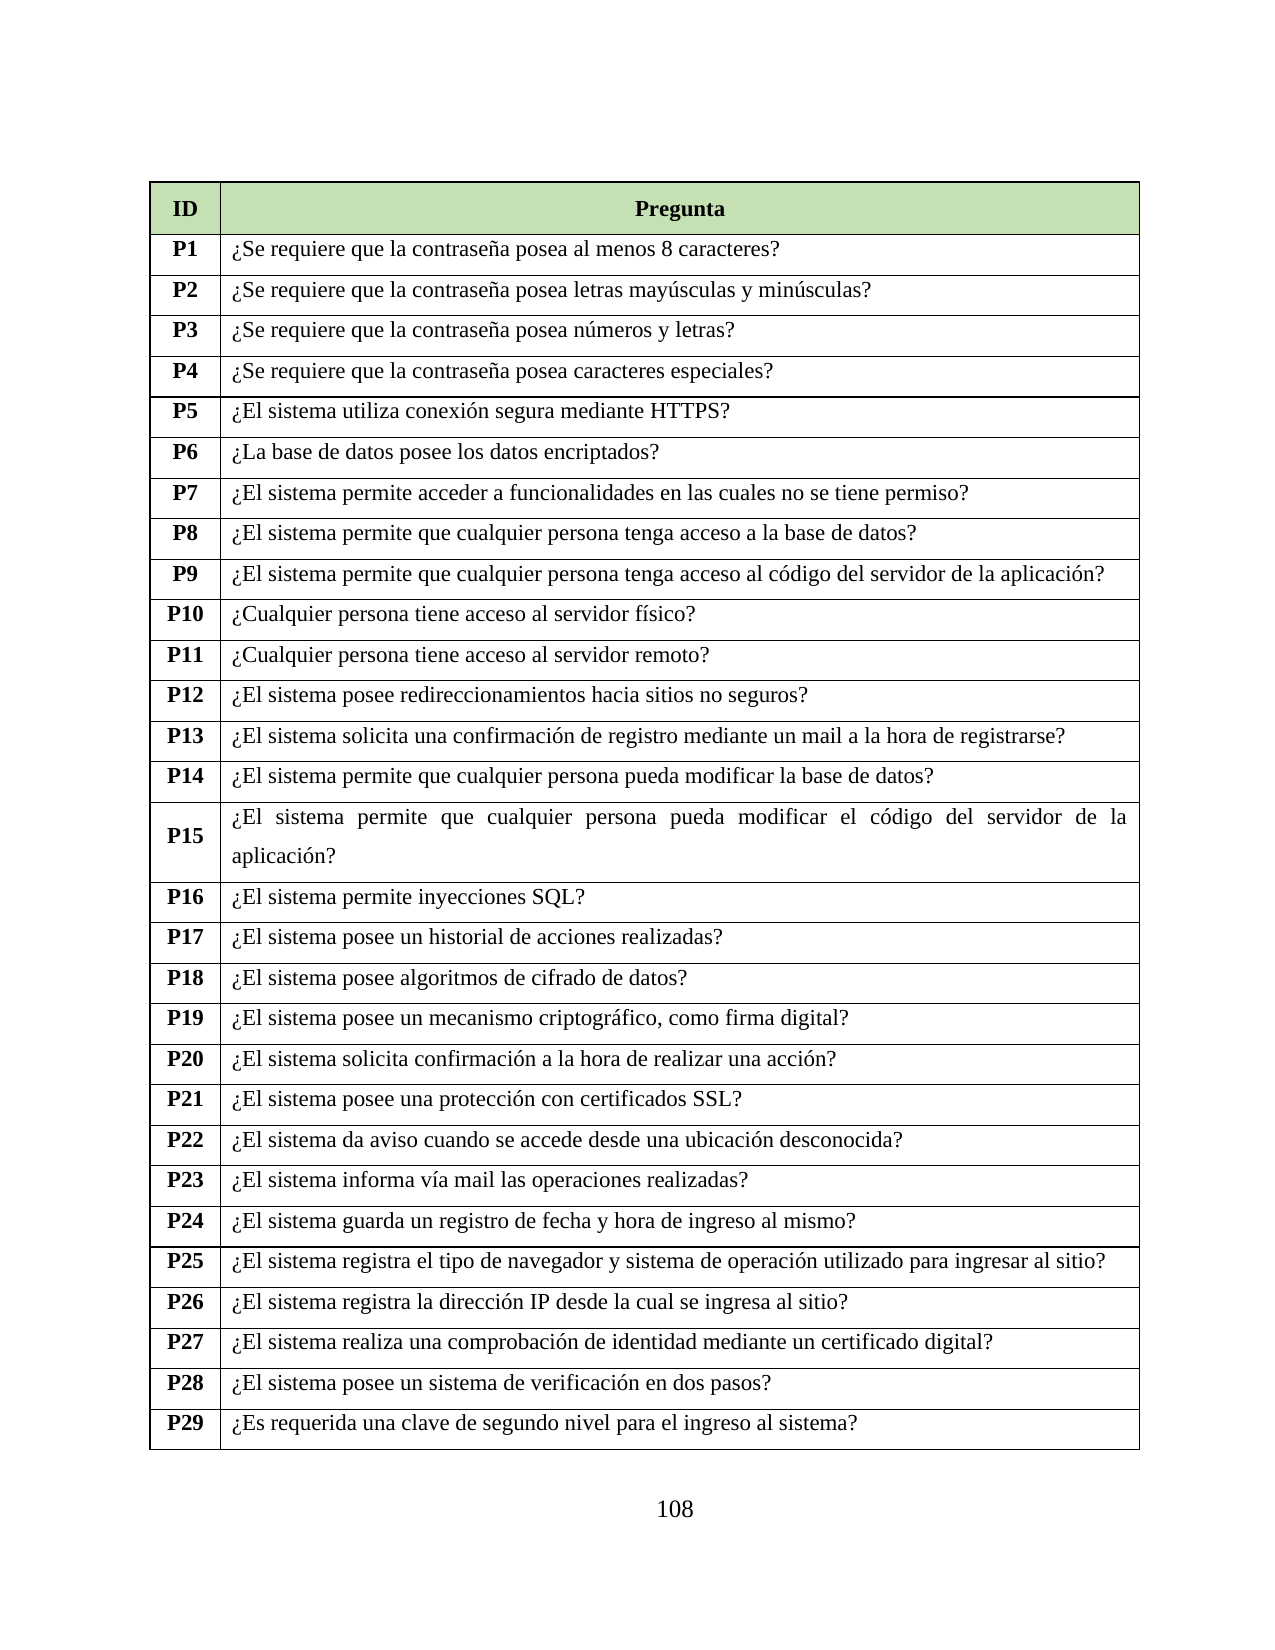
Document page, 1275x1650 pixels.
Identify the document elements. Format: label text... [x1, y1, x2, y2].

table_cell P26 [151, 1288, 220, 1327]
table_cell P20 [151, 1045, 220, 1084]
table_cell P4 [151, 357, 220, 396]
table_cell P11 [151, 641, 220, 680]
table_cell ¿El sistema permite que cualquier persona tenga acceso a la base de datos? [221, 519, 1139, 558]
table_cell ¿El sistema utiliza conexión segura mediante HTTPS? [221, 398, 1139, 437]
table_cell P25 [151, 1248, 220, 1287]
table_cell ¿Se requiere que la contraseña posea caracteres especiales? [221, 357, 1139, 396]
table_cell P27 [151, 1329, 220, 1368]
table_cell ¿El sistema permite que cualquier persona pueda modificar la base de datos? [221, 762, 1139, 802]
table_cell P1 [151, 235, 220, 275]
table_cell P9 [151, 560, 220, 599]
table_cell ¿El sistema permite que cualquier persona pueda modificar el código del servidor de la aplicación? [221, 803, 1139, 882]
table_cell ¿El sistema guarda un registro de fecha y hora de ingreso al mismo? [221, 1207, 1139, 1246]
table_cell P2 [151, 276, 220, 315]
table_cell P29 [151, 1410, 220, 1449]
table_cell P7 [151, 479, 220, 518]
table_cell ¿El sistema posee una protección con certificados SSL? [221, 1085, 1139, 1125]
table_cell ¿Se requiere que la contraseña posea al menos 8 caracteres? [221, 235, 1139, 275]
table_cell P28 [151, 1369, 220, 1408]
table_cell ¿El sistema informa vía mail las operaciones realizadas? [221, 1166, 1139, 1206]
table_cell ¿El sistema solicita una confirmación de registro mediante un mail a la hora de registrarse? [221, 722, 1139, 761]
table_cell P12 [151, 681, 220, 721]
table_cell ¿Se requiere que la contraseña posea números y letras? [221, 316, 1139, 356]
table_cell ¿El sistema permite acceder a funcionalidades en las cuales no se tiene permiso? [221, 479, 1139, 518]
table_cell ¿El sistema registra el tipo de navegador y sistema de operación utilizado para ingresar al sitio? [221, 1248, 1139, 1287]
table_cell P18 [151, 964, 220, 1003]
table_cell ¿La base de datos posee los datos encriptados? [221, 438, 1139, 477]
table_cell ¿El sistema posee algoritmos de cifrado de datos? [221, 964, 1139, 1003]
table_cell ¿El sistema permite inyecciones SQL? [221, 883, 1139, 922]
table_cell ¿El sistema permite que cualquier persona tenga acceso al código del servidor de la aplicación? [221, 560, 1139, 599]
table_cell ¿El sistema da aviso cuando se accede desde una ubicación desconocida? [221, 1126, 1139, 1165]
table_cell P15 [151, 803, 220, 882]
table_cell P3 [151, 316, 220, 356]
table_cell P16 [151, 883, 220, 922]
table_cell P17 [151, 923, 220, 963]
table_cell P10 [151, 600, 220, 639]
table_cell P19 [151, 1004, 220, 1044]
table_cell ¿El sistema posee redireccionamientos hacia sitios no seguros? [221, 681, 1139, 721]
table_cell P22 [151, 1126, 220, 1165]
table_header ID [151, 183, 220, 234]
table_cell P14 [151, 762, 220, 802]
table_header Pregunta [221, 183, 1139, 234]
table_cell P5 [151, 398, 220, 437]
table_cell P8 [151, 519, 220, 558]
table_cell P21 [151, 1085, 220, 1125]
table_cell ¿Cualquier persona tiene acceso al servidor físico? [221, 600, 1139, 639]
table_cell ¿El sistema solicita confirmación a la hora de realizar una acción? [221, 1045, 1139, 1084]
table_cell P13 [151, 722, 220, 761]
table_cell ¿El sistema registra la dirección IP desde la cual se ingresa al sitio? [221, 1288, 1139, 1327]
table_cell ¿El sistema posee un mecanismo criptográfico, como firma digital? [221, 1004, 1139, 1044]
table_cell ¿El sistema posee un historial de acciones realizadas? [221, 923, 1139, 963]
table_cell ¿El sistema realiza una comprobación de identidad mediante un certificado digital? [221, 1329, 1139, 1368]
table_cell P23 [151, 1166, 220, 1206]
table_cell ¿Cualquier persona tiene acceso al servidor remoto? [221, 641, 1139, 680]
table_cell ¿El sistema posee un sistema de verificación en dos pasos? [221, 1369, 1139, 1408]
table_cell ¿Es requerida una clave de segundo nivel para el ingreso al sistema? [221, 1410, 1139, 1449]
table_cell P24 [151, 1207, 220, 1246]
table_cell ¿Se requiere que la contraseña posea letras mayúsculas y minúsculas? [221, 276, 1139, 315]
table_cell P6 [151, 438, 220, 477]
